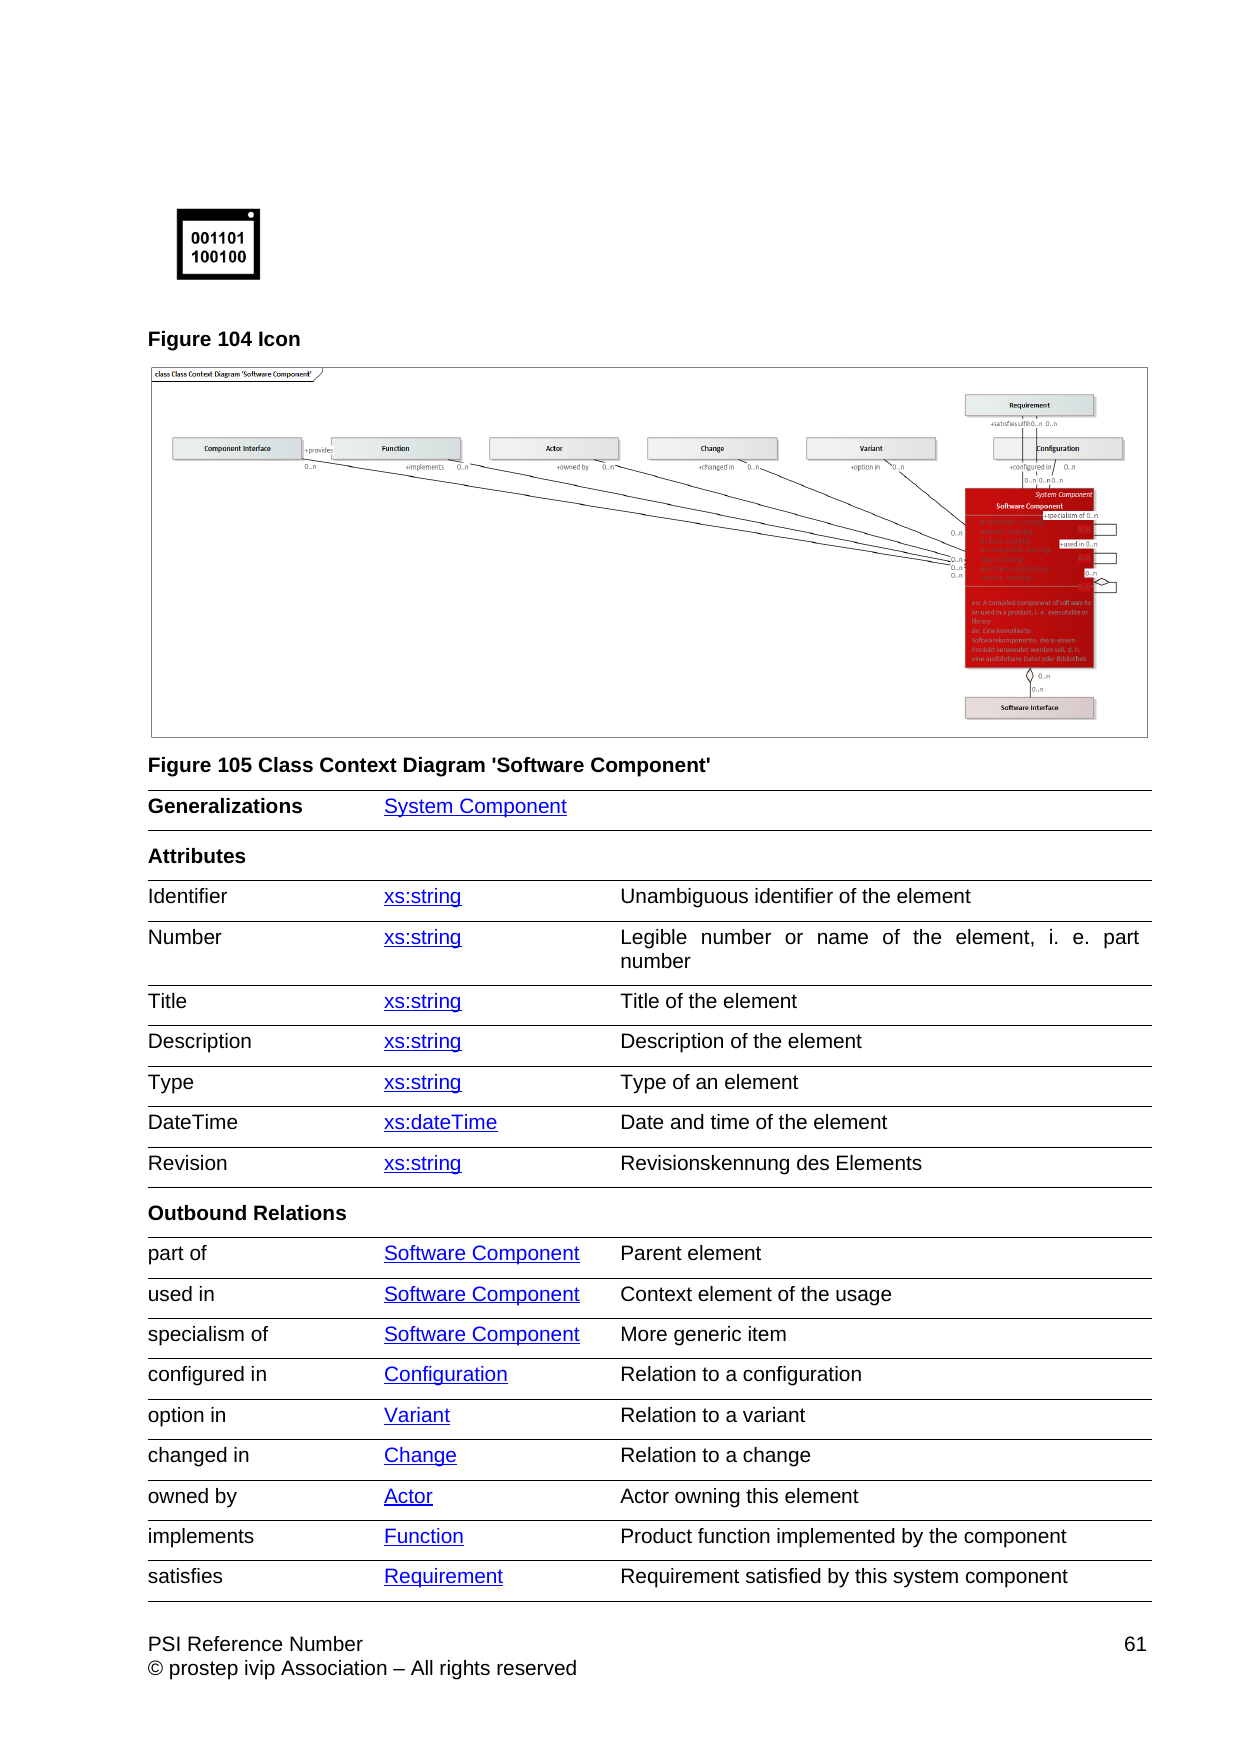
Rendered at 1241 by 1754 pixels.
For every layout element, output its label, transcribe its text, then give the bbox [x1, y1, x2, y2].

picture [147, 173, 289, 315]
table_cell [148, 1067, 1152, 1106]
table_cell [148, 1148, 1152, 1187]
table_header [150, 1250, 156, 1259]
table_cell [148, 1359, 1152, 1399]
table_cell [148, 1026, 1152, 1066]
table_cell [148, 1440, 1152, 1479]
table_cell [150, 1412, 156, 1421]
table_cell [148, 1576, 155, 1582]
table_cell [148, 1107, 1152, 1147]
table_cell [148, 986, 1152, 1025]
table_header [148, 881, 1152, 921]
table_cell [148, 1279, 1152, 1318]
text Attributes [148, 844, 1152, 868]
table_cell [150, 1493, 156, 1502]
picture [147, 363, 1152, 741]
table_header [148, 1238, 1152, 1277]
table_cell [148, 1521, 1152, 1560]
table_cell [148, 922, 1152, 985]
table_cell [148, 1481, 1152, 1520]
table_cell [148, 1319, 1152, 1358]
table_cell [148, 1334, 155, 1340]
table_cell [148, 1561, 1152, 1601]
text Outbound Relations [148, 1201, 1152, 1224]
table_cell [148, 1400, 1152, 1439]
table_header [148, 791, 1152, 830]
